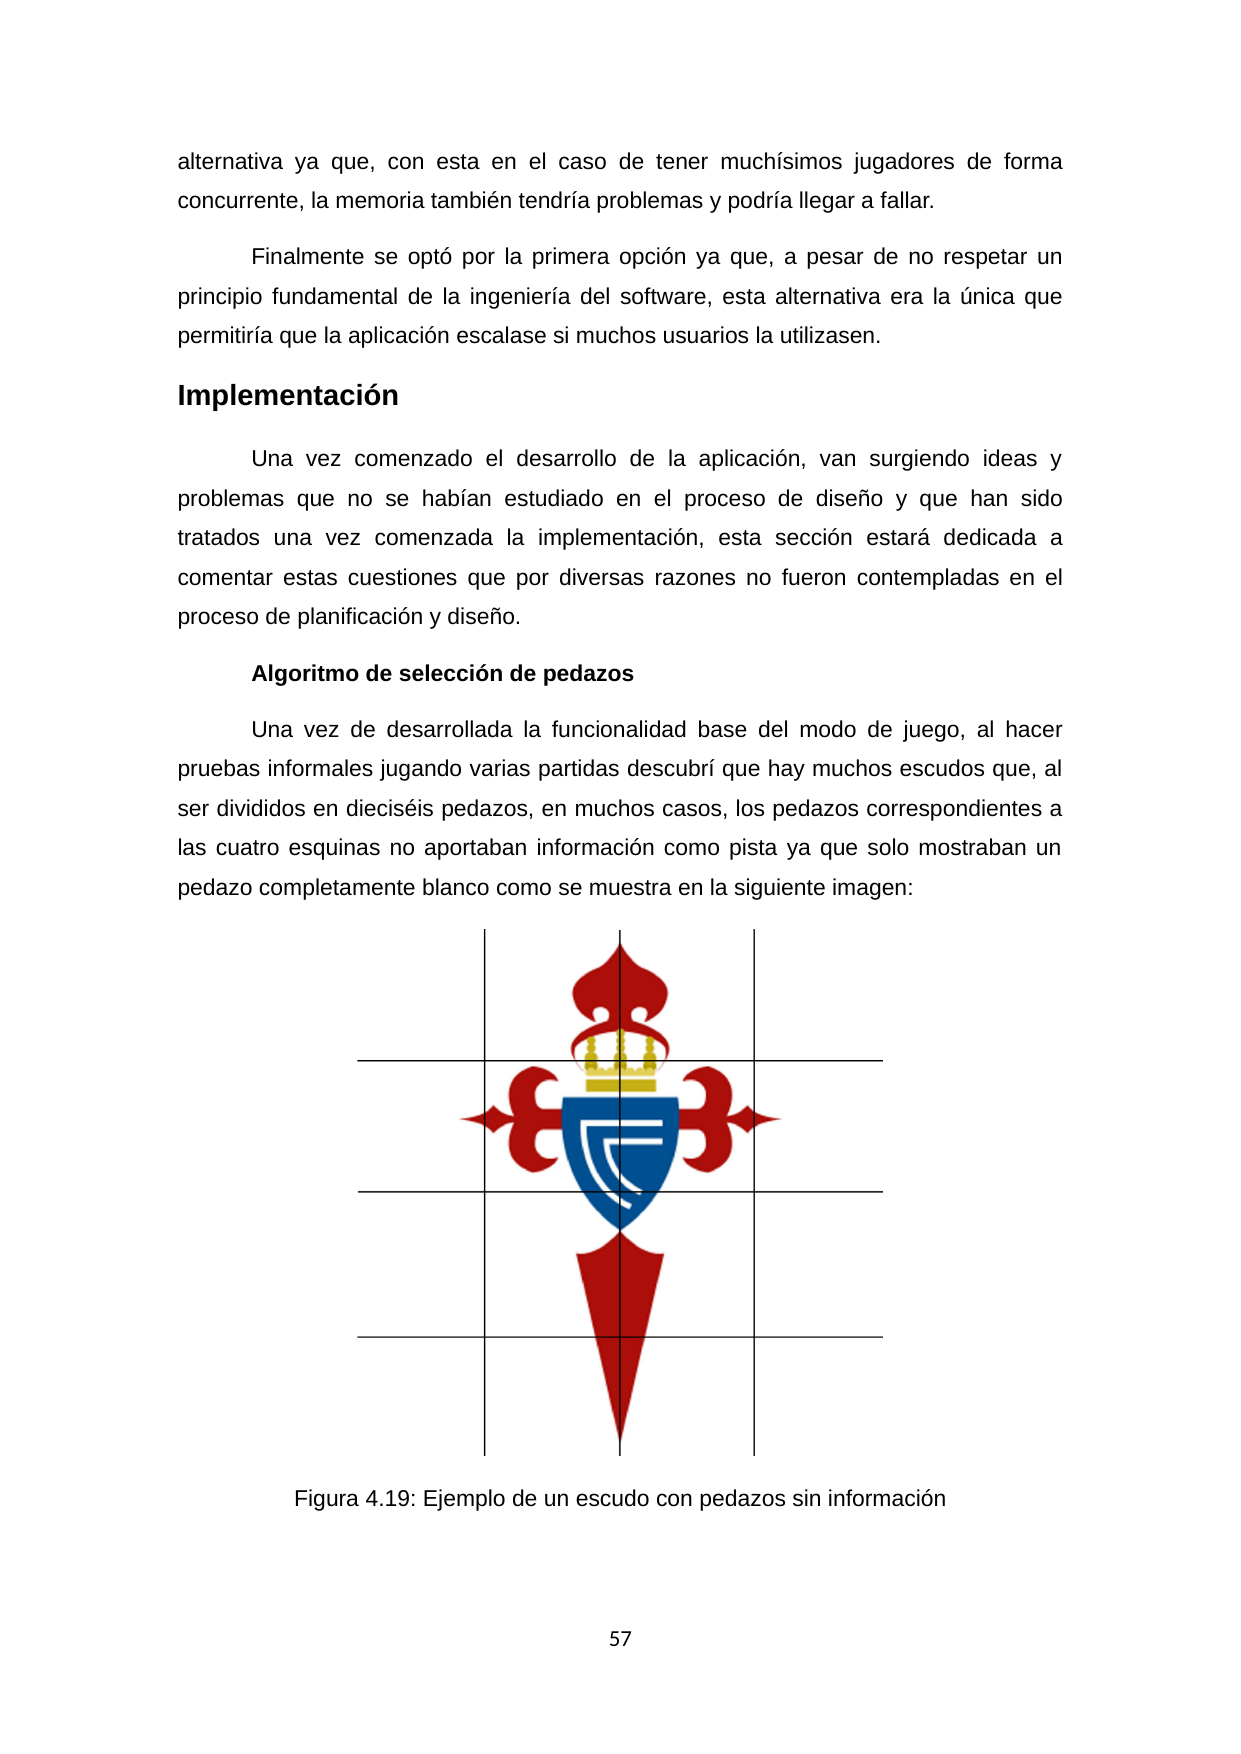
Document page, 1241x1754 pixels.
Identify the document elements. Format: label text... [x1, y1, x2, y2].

text Implementación [177, 378, 1063, 412]
picture [357, 929, 883, 1456]
text Una vez comenzado el desarrollo de la aplicación, van surgiendo ideas y problemas que no se habían estudiado en el proceso de diseño y que han sido tratados una vez comenzada la implementación, esta sección estará dedicada a comentar estas cuestiones que por diversas razones no fueron contempladas en el proceso de planificación y diseño. [177, 445, 1063, 630]
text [177, 148, 1063, 213]
text Figura 4.19: Ejemplo de un escudo con pedazos sin información [177, 1485, 1063, 1512]
text Una vez de desarrollada la funcionalidad base del modo de juego, al hacer pruebas informales jugando varias partidas descubrí que hay muchos escudos que, al ser divididos en dieciséis pedazos, en muchos casos, los pedazos correspondientes a las cuatro esquinas no aportaban información como pista ya que solo mostraban un pedazo completamente blanco como se muestra en la siguiente imagen: [177, 716, 1063, 900]
text Finalmente se optó por la primera opción ya que, a pesar de no respetar un principio fundamental de la ingeniería del software, esta alternativa era la única que permitiría que la aplicación escalase si muchos usuarios la utilizasen. [177, 243, 1063, 349]
text Algoritmo de selección de pedazos [177, 659, 1063, 686]
